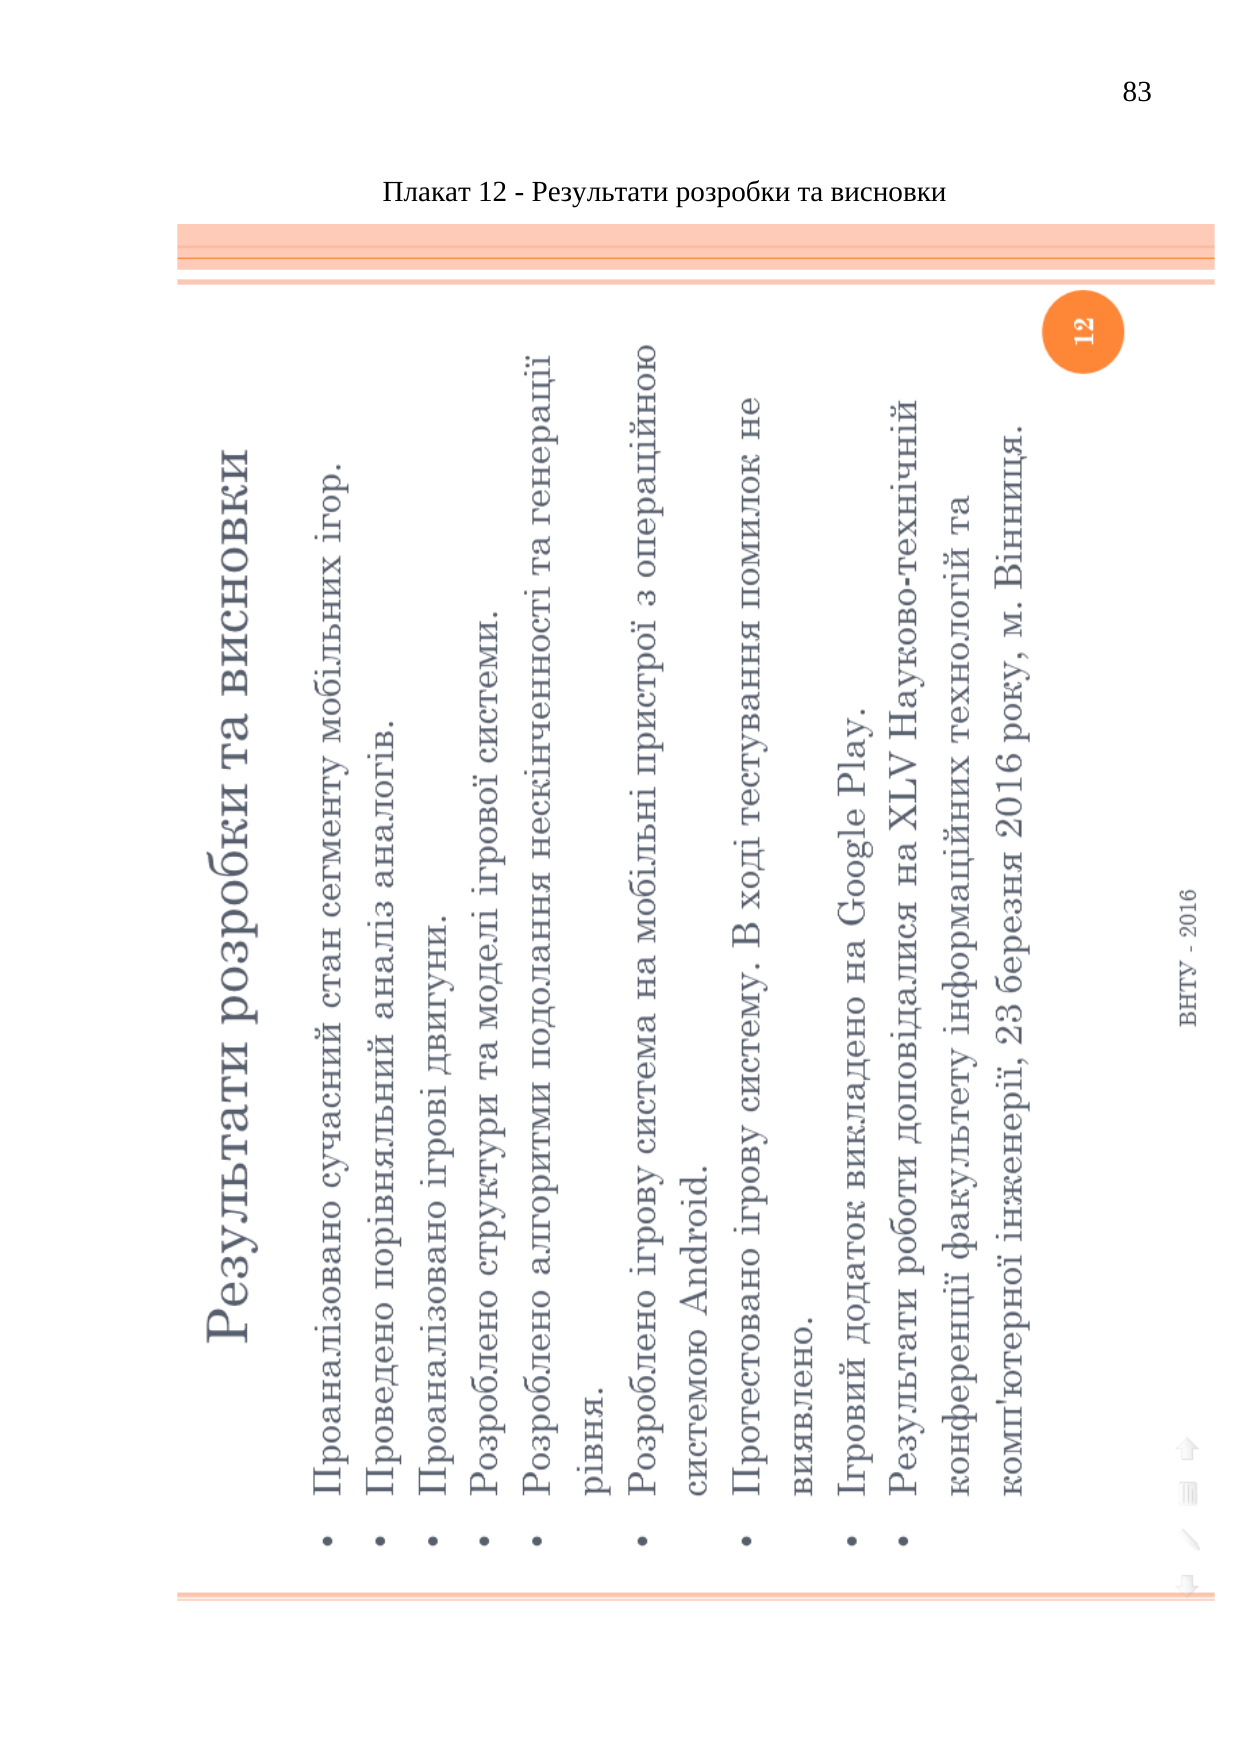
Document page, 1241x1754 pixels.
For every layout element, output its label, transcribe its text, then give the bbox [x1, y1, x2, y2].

text Плакат 12 - Результати розробки та висновки [177, 174, 1152, 208]
picture [177, 224, 1215, 1609]
